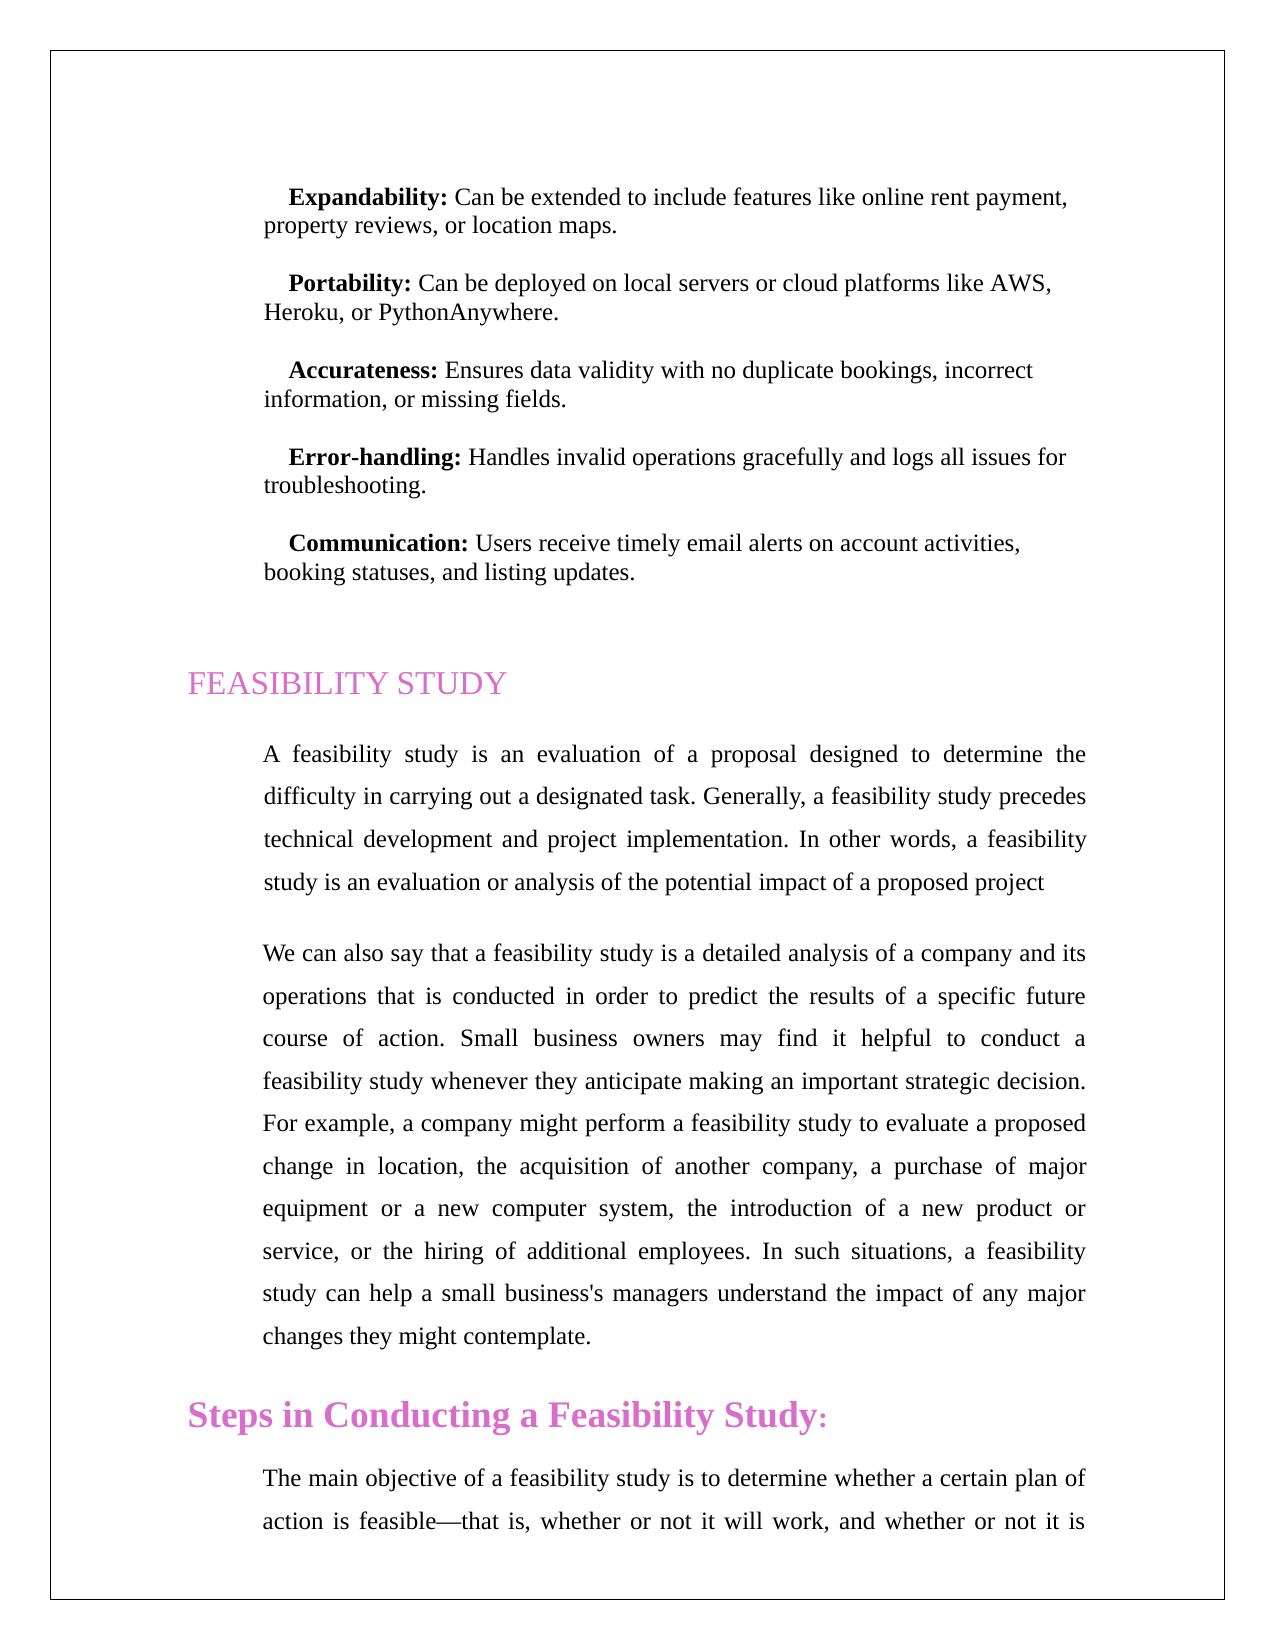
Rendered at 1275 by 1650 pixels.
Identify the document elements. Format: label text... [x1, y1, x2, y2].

text  Accurateness: Ensures data validity with no duplicate bookings, incorrect information, or missing fields. [262, 355, 1088, 412]
text  Communication: Users receive timely email alerts on account activities, booking statuses, and listing updates. [262, 528, 1088, 586]
text  Error-handling: Handles invalid operations gracefully and logs all issues for troubleshooting. [262, 442, 1088, 499]
text FEASIBILITY STUDY [187, 663, 1088, 702]
text  Expandability: Can be extended to include features like online rent payment, property reviews, or location maps. [262, 182, 1088, 239]
text A feasibility study is an evaluation of a proposal designed to determine the difficulty in carrying out a designated task. Generally, a feasibility study precedes technical development and project implementation. In other words, a feasibility study is an evaluation or analysis of the potential impact of a proposed project [262, 739, 1087, 896]
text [262, 1463, 1087, 1535]
text  Portability: Can be deployed on local servers or cloud platforms like AWS, Heroku, or PythonAnywhere. [262, 268, 1088, 326]
text We can also say that a feasibility study is a detailed analysis of a company and its operations that is conducted in order to predict the results of a specific future course of action. Small business owners may find it helpful to conduct a feasibility study whenever they anticipate making an important strategic decision. For example, a company might perform a feasibility study to evaluate a proposed change in location, the acquisition of another company, a purchase of major equipment or a new computer system, the introduction of a new product or service, or the hiring of additional employees. In such situations, a feasibility study can help a small business's managers understand the impact of any major changes they might contemplate. [262, 938, 1087, 1349]
text Steps in Conducting a Feasibility Study: [187, 1392, 1087, 1435]
